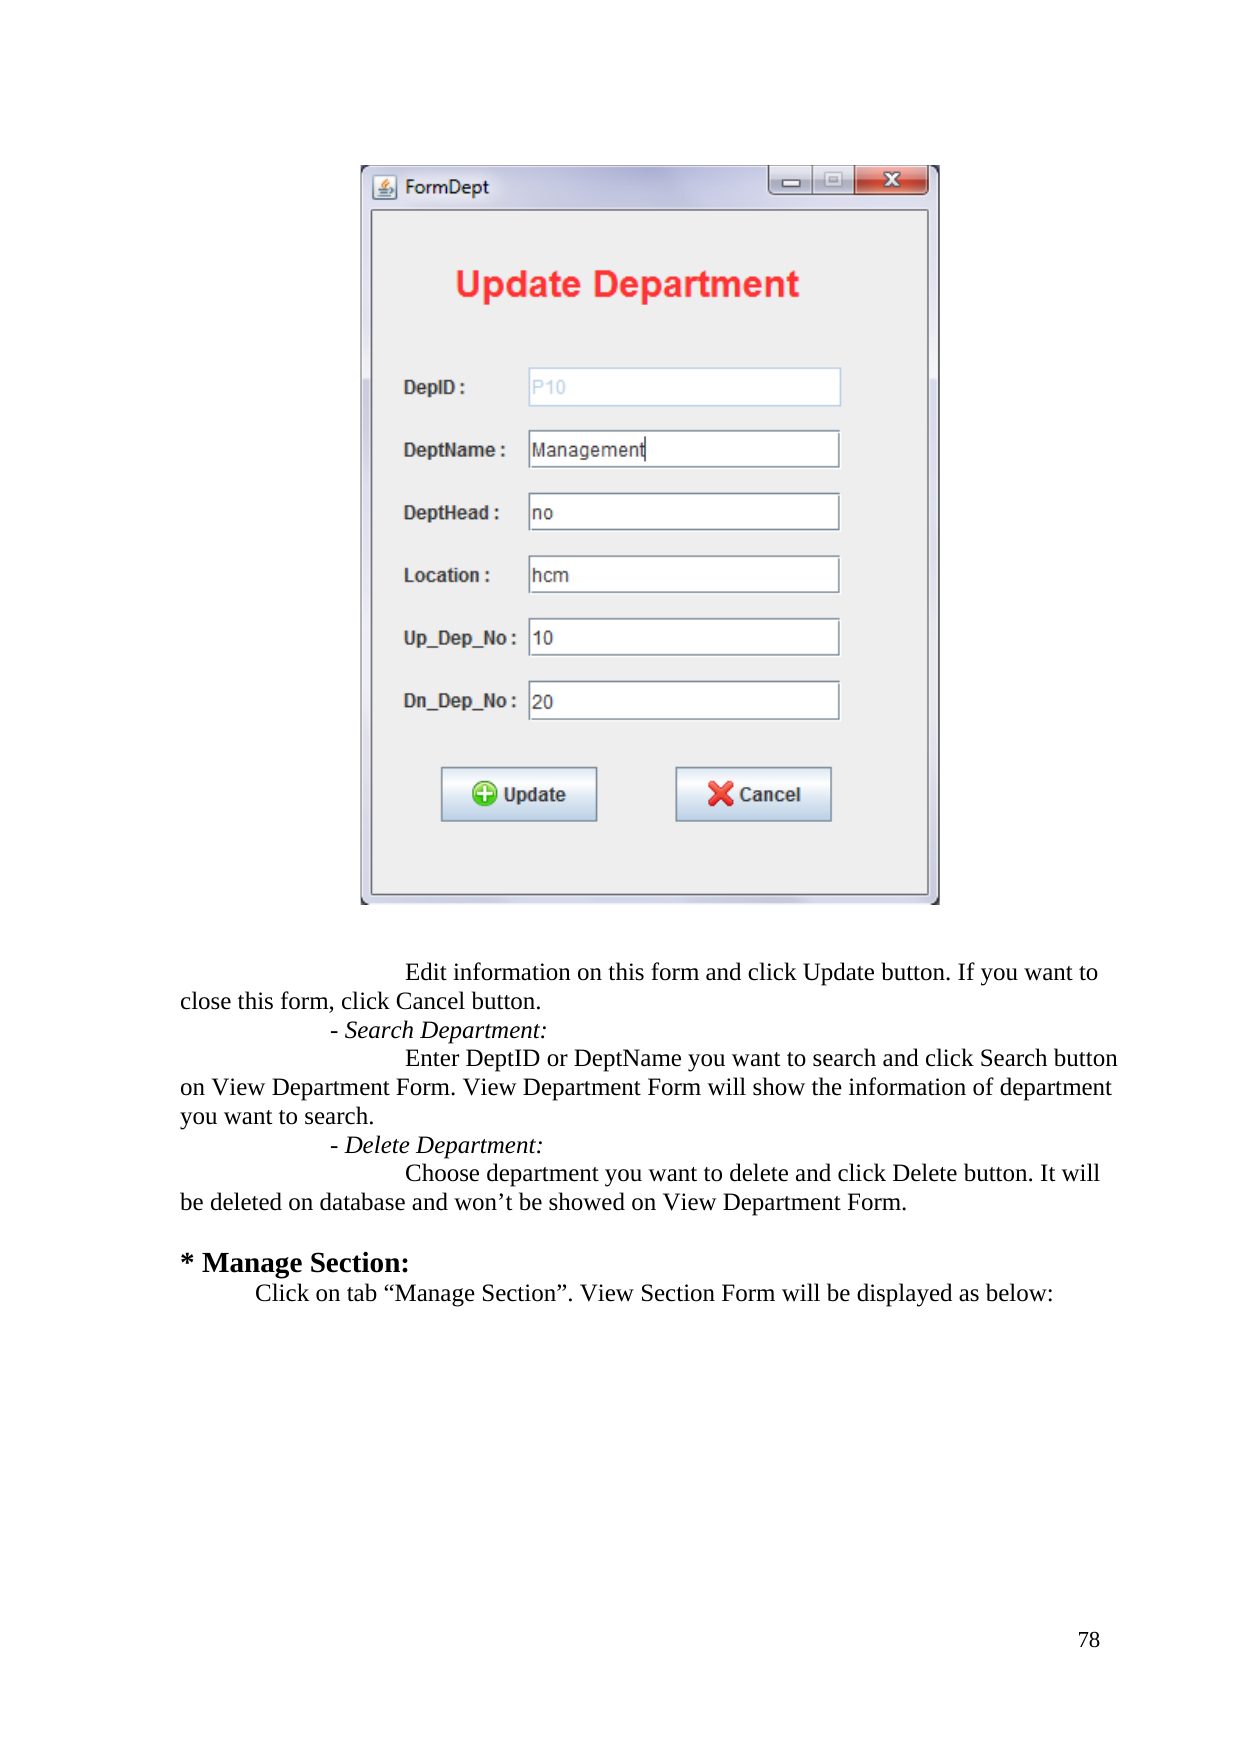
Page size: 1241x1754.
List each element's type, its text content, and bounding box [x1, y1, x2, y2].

picture [360, 165, 940, 905]
text - Delete Department: [180, 1130, 1120, 1158]
text Enter DeptID or DeptName you want to search and click Search button on View Department Form. View Department Form will show the information of department you want to search. [180, 1043, 1120, 1130]
text Click on tab “Manage Section”. View Section Form will be displayed as below: [180, 1278, 1120, 1307]
text Choose department you want to delete and click Delete button. It will be deleted on database and won’t be showed on View Department Form. [180, 1158, 1120, 1216]
text Edit information on this form and click Update button. If you want to close this form, click Cancel button. [180, 957, 1120, 1015]
text * Manage Section: [180, 1245, 1120, 1278]
text - Search Department: [180, 1015, 1120, 1043]
